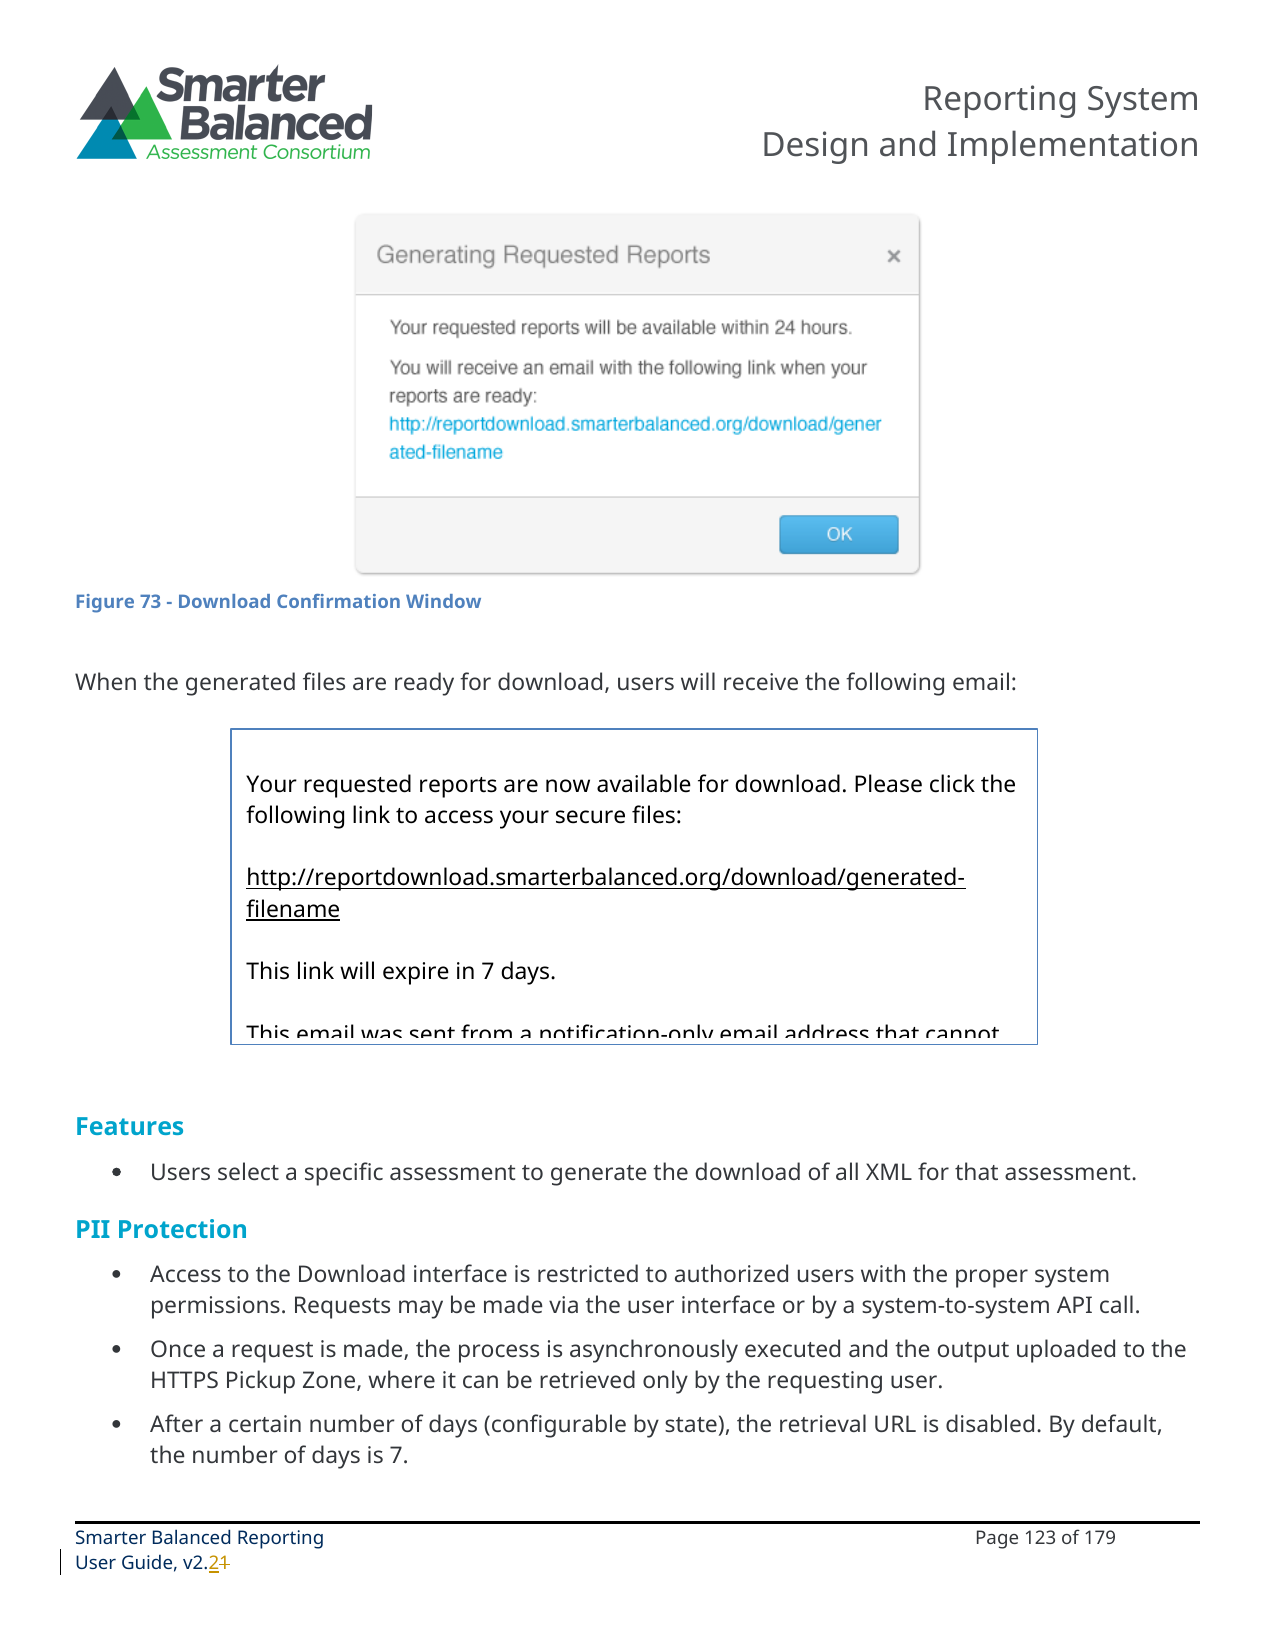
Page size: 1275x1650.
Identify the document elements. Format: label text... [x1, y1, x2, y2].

picture [76, 64, 373, 159]
list Access to the Download interface is restricted to authorized users with the proper system permissions. Requests may be made via the user interface or by a system-to-system API call. [112, 1258, 1200, 1321]
text When the generated files are ready for download, users will receive the following email: [75, 666, 1200, 698]
subtitle Features [75, 1109, 1200, 1143]
picture [352, 211, 923, 577]
list Once a request is made, the process is asynchronously executed and the output uploaded to the HTTPS Pickup Zone, where it can be retrieved only by the requesting user. [112, 1333, 1200, 1396]
list Users select a specific assessment to generate the download of all XML for that assessment. [112, 1155, 1200, 1187]
list After a certain number of days (configurable by state), the retrieval URL is disabled. By default, the number of days is 7. [112, 1408, 1200, 1471]
subtitle PII Protection [75, 1212, 1200, 1246]
text Figure 73 - Download Confirmation Window [75, 589, 1200, 614]
